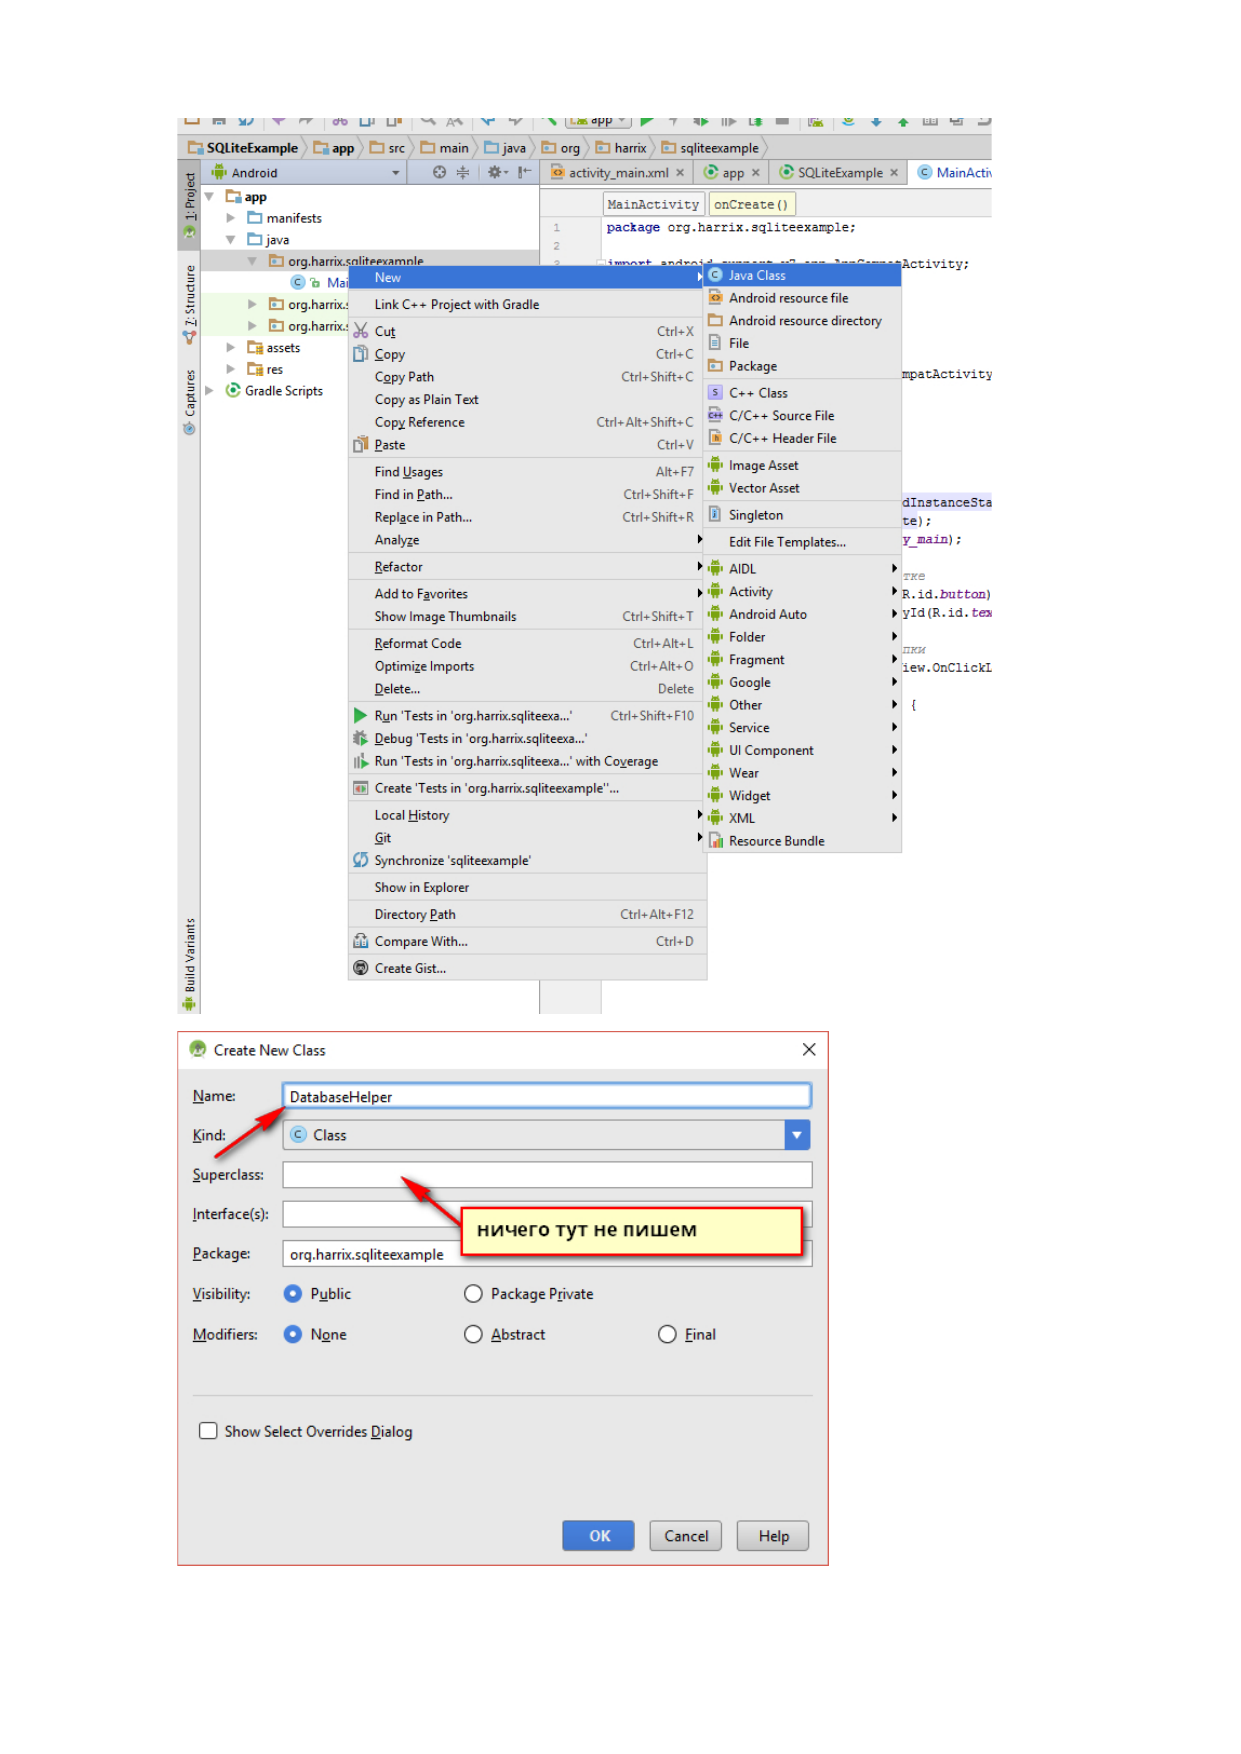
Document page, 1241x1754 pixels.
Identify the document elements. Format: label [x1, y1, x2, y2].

picture [177, 118, 992, 1014]
picture [177, 1031, 829, 1566]
